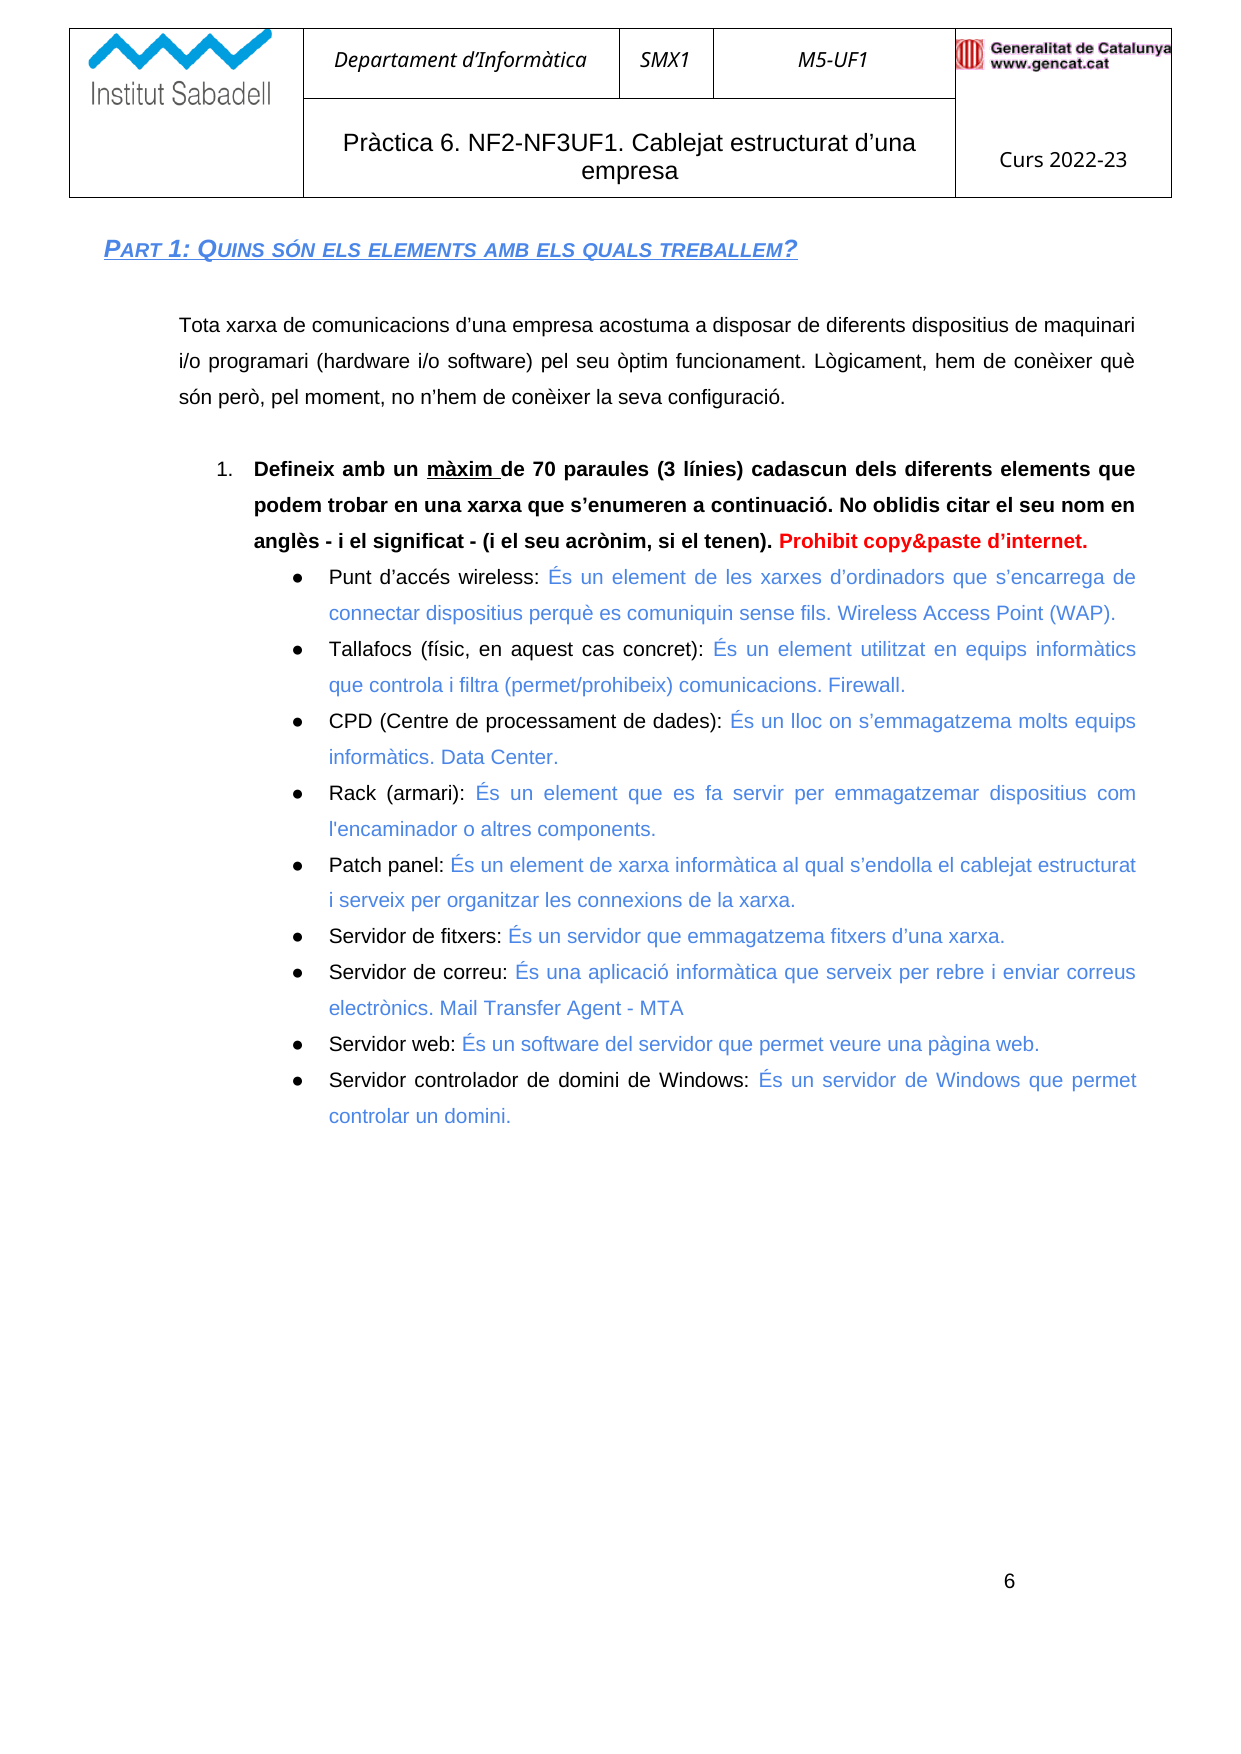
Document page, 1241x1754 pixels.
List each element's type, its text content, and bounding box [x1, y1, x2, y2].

picture [956, 39, 1171, 72]
list Servidor controlador de domini de Windows: És un servidor de Windows que permet controlar un domini. [291, 1068, 1137, 1128]
list Servidor de correu: És una aplicació informàtica que serveix per rebre i enviar correus electrònics. Mail Transfer Agent - MTA [291, 960, 1137, 1020]
list Servidor de fitxers: És un servidor que emmagatzema fitxers d’una xarxa. [291, 924, 1137, 948]
list Tallafocs (físic, en aquest cas concret): És un element utilitzat en equips informàtics que controla i filtra (permet/prohibeix) comunicacions. Firewall. [291, 637, 1137, 697]
list Patch panel: És un element de xarxa informàtica al qual s’endolla el cablejat estructurat i serveix per organitzar les connexions de la xarxa. [291, 852, 1137, 912]
list Servidor web: És un software del servidor que permet veure una pàgina web. [291, 1032, 1137, 1056]
list Defineix amb un màxim de 70 paraules (3 línies) cadascun dels diferents elements que podem trobar en una xarxa que s’enumeren a continuació. No oblidis citar el seu nom en anglès - i el significat - (i el seu acrònim, si el tenen). Prohibit copy&paste d’internet. [216, 457, 1137, 553]
text Tota xarxa de comunicacions d’una empresa acostuma a disposar de diferents dispositius de maquinari i/o programari (hardware i/o software) pel seu òptim funcionament. Lògicament, hem de conèixer què són però, pel moment, no n’hem de conèixer la seva configuració. [178, 313, 1137, 409]
list Punt d’accés wireless: És un element de les xarxes d’ordinadors que s’encarrega de connectar dispositius perquè es comuniquin sense fils. Wireless Access Point (WAP). [291, 565, 1137, 625]
subtitle Part 1: Quins són els elements amb els quals treballem? [103, 234, 1137, 263]
list Rack (armari): És un element que es fa servir per emmagatzemar dispositius com l'encaminador o altres components. [291, 781, 1137, 840]
list CPD (Centre de processament de dades): És un lloc on s’emmagatzema molts equips informàtics. Data Center. [291, 709, 1137, 768]
picture [88, 39, 272, 112]
picture [88, 29, 263, 59]
